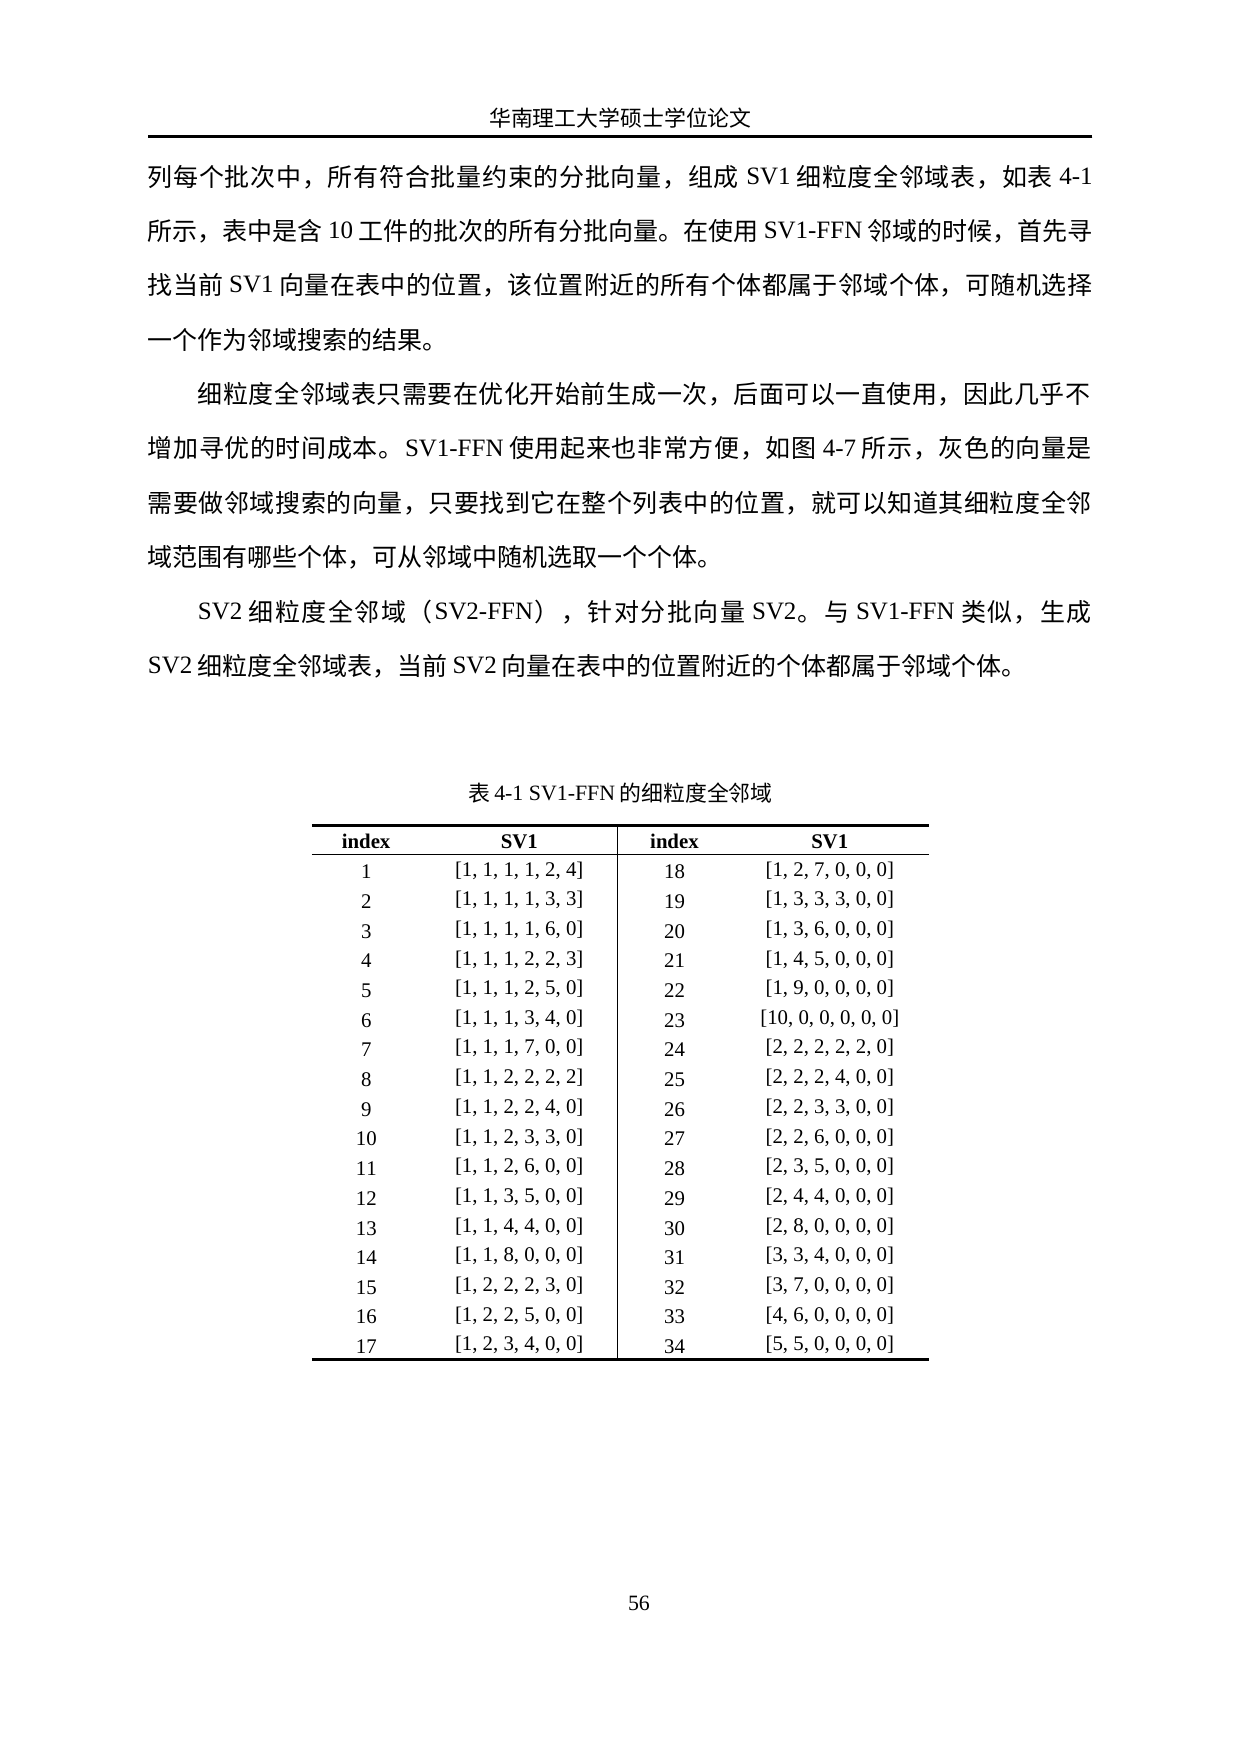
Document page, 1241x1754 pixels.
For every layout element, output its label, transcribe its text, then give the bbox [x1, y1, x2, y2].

table_header SV1 [420, 827, 617, 853]
table_cell 18 [618, 855, 731, 883]
table_cell [1, 1, 2, 6, 0, 0] [420, 1150, 617, 1180]
table_cell 10 [312, 1121, 420, 1150]
table_cell [5, 5, 0, 0, 0, 0] [731, 1329, 928, 1358]
table_cell 3 [312, 913, 420, 943]
table_cell [1, 4, 5, 0, 0, 0] [731, 943, 928, 972]
table_cell 13 [312, 1210, 420, 1239]
table_cell [1, 1, 1, 1, 6, 0] [420, 913, 617, 943]
table_cell 31 [618, 1240, 731, 1269]
table_cell 19 [618, 883, 731, 913]
table_cell [1, 2, 3, 4, 0, 0] [420, 1329, 617, 1358]
table_cell [1, 1, 1, 2, 5, 0] [420, 972, 617, 1002]
table_cell 27 [618, 1121, 731, 1150]
table_cell [2, 2, 2, 4, 0, 0] [731, 1061, 928, 1091]
table_cell 21 [618, 943, 731, 972]
table_cell 23 [618, 1002, 731, 1032]
table_cell 5 [312, 972, 420, 1002]
text SV2细粒度全邻域（SV2-FFN），针对分批向量SV2。与SV1-FFN类似，生成SV2细粒度全邻域表，当前SV2向量在表中的位置附近的个体都属于邻域个体。 [148, 592, 1092, 683]
table_cell [1, 3, 6, 0, 0, 0] [731, 913, 928, 943]
table_cell 22 [618, 972, 731, 1002]
table_cell [1, 2, 2, 5, 0, 0] [420, 1299, 617, 1328]
table_cell [4, 6, 0, 0, 0, 0] [731, 1299, 928, 1328]
table_cell [1, 1, 2, 2, 2, 2] [420, 1061, 617, 1091]
table_cell 20 [618, 913, 731, 943]
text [148, 157, 1092, 356]
table_cell [1, 2, 2, 2, 3, 0] [420, 1269, 617, 1299]
table_cell [1, 9, 0, 0, 0, 0] [731, 972, 928, 1002]
table_cell 1 [312, 855, 420, 883]
table_cell 12 [312, 1180, 420, 1210]
table_cell [3, 7, 0, 0, 0, 0] [731, 1269, 928, 1299]
text 表4-1 SV1-FFN的细粒度全邻域 [148, 776, 1092, 808]
table_cell [1, 1, 4, 4, 0, 0] [420, 1210, 617, 1239]
table_cell 17 [312, 1329, 420, 1358]
table_cell [1, 1, 1, 3, 4, 0] [420, 1002, 617, 1032]
table_cell [2, 4, 4, 0, 0, 0] [731, 1180, 928, 1210]
table_cell [1, 1, 2, 3, 3, 0] [420, 1121, 617, 1150]
table_cell [1, 1, 1, 2, 2, 3] [420, 943, 617, 972]
table_cell 4 [312, 943, 420, 972]
table_cell 34 [618, 1329, 731, 1358]
table_cell 26 [618, 1091, 731, 1121]
table_cell [3, 3, 4, 0, 0, 0] [731, 1240, 928, 1269]
table_cell 6 [312, 1002, 420, 1032]
table_cell [1, 2, 7, 0, 0, 0] [731, 855, 928, 883]
table_cell [2, 2, 6, 0, 0, 0] [731, 1121, 928, 1150]
table_cell [1, 1, 8, 0, 0, 0] [420, 1240, 617, 1269]
table_cell [1, 1, 2, 2, 4, 0] [420, 1091, 617, 1121]
table_cell 9 [312, 1091, 420, 1121]
table_cell [1, 1, 1, 1, 2, 4] [420, 855, 617, 883]
table_cell [1, 1, 3, 5, 0, 0] [420, 1180, 617, 1210]
table_header index [618, 827, 731, 853]
table_cell 11 [312, 1150, 420, 1180]
table_cell 25 [618, 1061, 731, 1091]
table_cell 15 [312, 1269, 420, 1299]
table_header index [312, 827, 420, 853]
text 细粒度全邻域表只需要在优化开始前生成一次，后面可以一直使用，因此几乎不增加寻优的时间成本。SV1-FFN使用起来也非常方便，如图4-7所示，灰色的向量是需要做邻域搜索的向量，只要找到它在整个列表中的位置，就可以知道其细粒度全邻域范围有哪些个体，可从邻域中随机选取一个个体。 [148, 374, 1092, 574]
table_cell [1, 1, 1, 1, 3, 3] [420, 883, 617, 913]
table_cell 30 [618, 1210, 731, 1239]
table_header SV1 [731, 827, 928, 853]
table_cell [1, 1, 1, 7, 0, 0] [420, 1032, 617, 1061]
table_cell 24 [618, 1032, 731, 1061]
table_cell 7 [312, 1032, 420, 1061]
table_cell 33 [618, 1299, 731, 1328]
table_cell 28 [618, 1150, 731, 1180]
table_cell [2, 2, 3, 3, 0, 0] [731, 1091, 928, 1121]
table_cell [1, 3, 3, 3, 0, 0] [731, 883, 928, 913]
table_cell 16 [312, 1299, 420, 1328]
table_cell [2, 3, 5, 0, 0, 0] [731, 1150, 928, 1180]
table_cell [2, 8, 0, 0, 0, 0] [731, 1210, 928, 1239]
table_cell [10, 0, 0, 0, 0, 0] [731, 1002, 928, 1032]
table_cell 14 [312, 1240, 420, 1269]
table_cell 8 [312, 1061, 420, 1091]
table_cell 2 [312, 883, 420, 913]
table_cell 32 [618, 1269, 731, 1299]
table_cell 29 [618, 1180, 731, 1210]
table_cell [2, 2, 2, 2, 2, 0] [731, 1032, 928, 1061]
